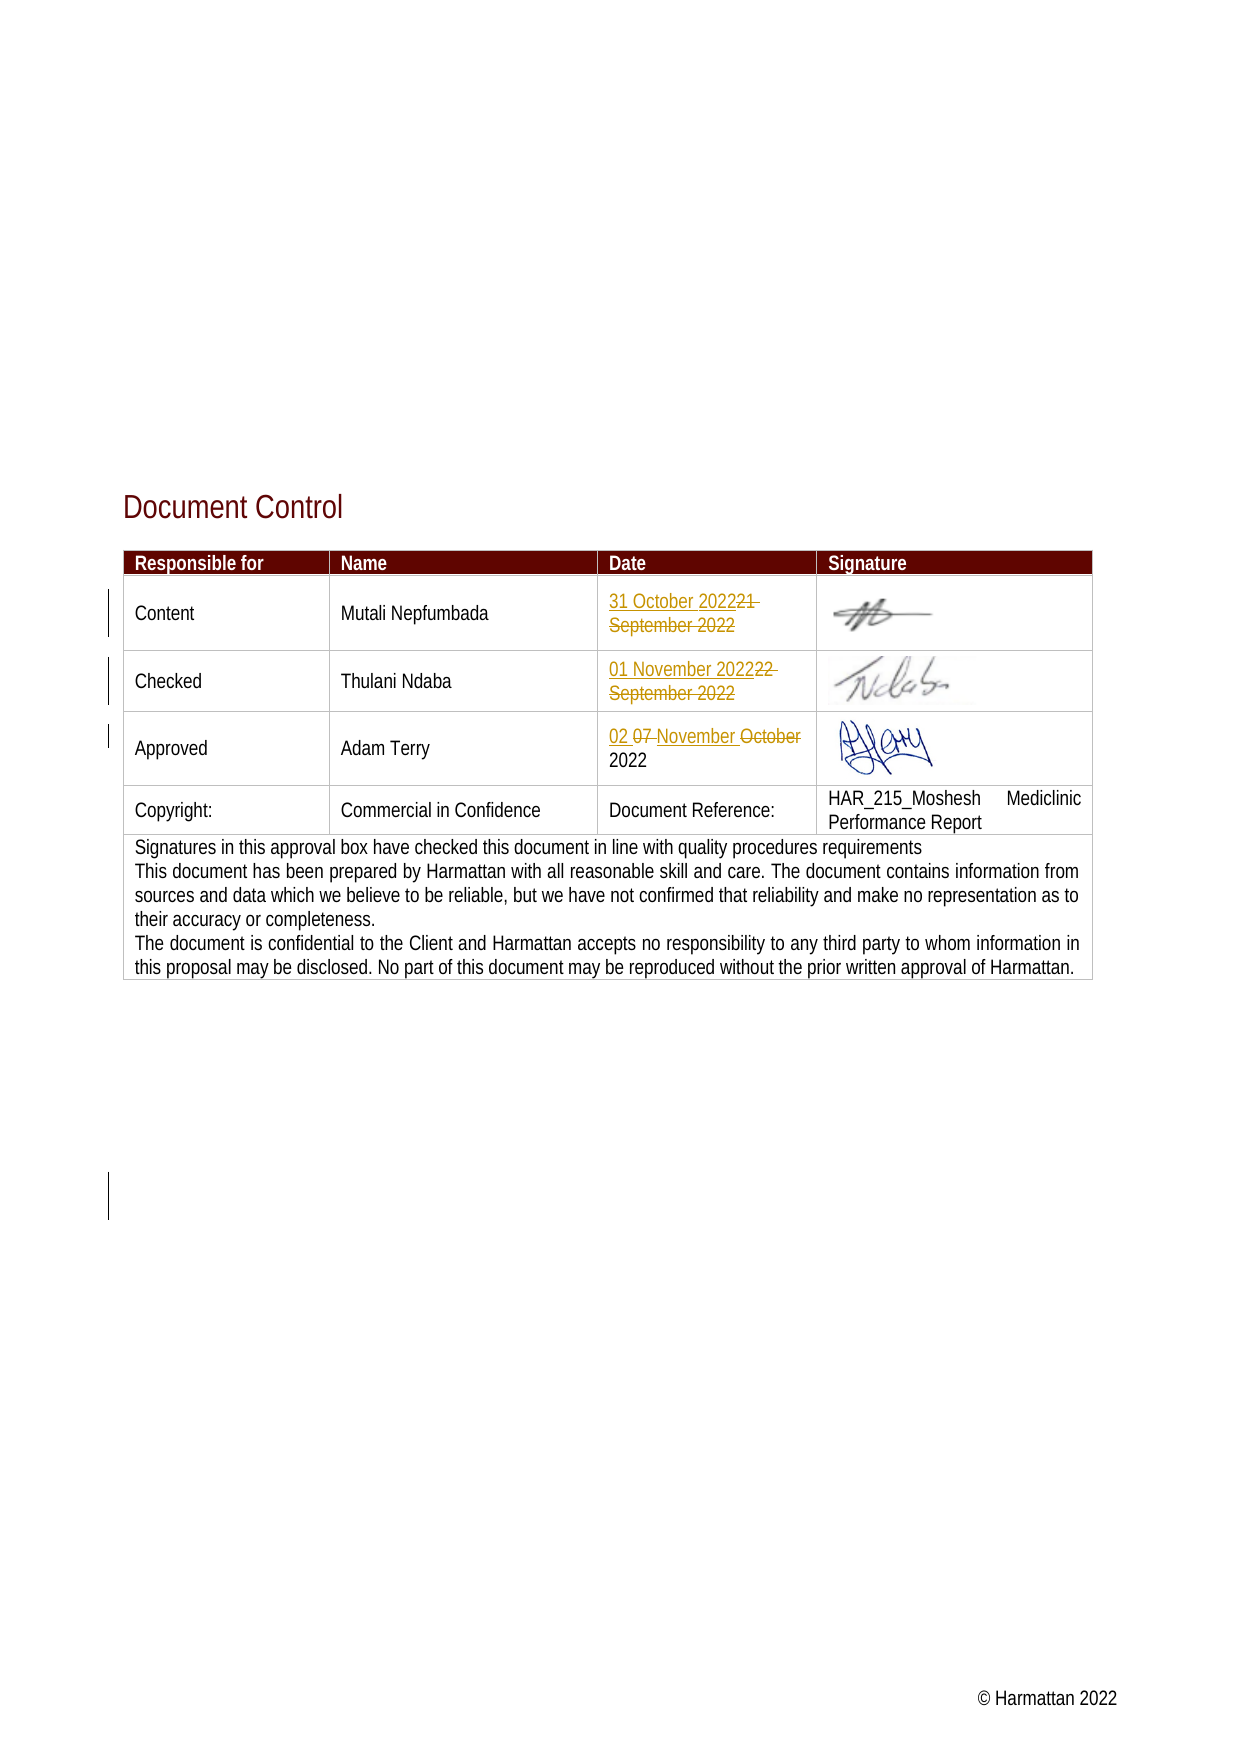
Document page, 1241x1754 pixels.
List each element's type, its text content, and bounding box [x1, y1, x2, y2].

table_cell Copyright: [124, 786, 329, 834]
table_cell [598, 576, 816, 650]
table_cell Mutali Nepfumbada [330, 576, 597, 650]
table_cell Document Reference: [598, 786, 816, 834]
table_header Signature [817, 551, 1092, 574]
table_cell Content [124, 576, 329, 650]
table_cell Adam Terry [330, 712, 597, 785]
table_header Name [330, 551, 597, 574]
table_cell 2022 [598, 712, 816, 785]
table_cell Signatures in this approval box have checked this document in line with quality procedures requirements This document has been prepared by Harmattan with all reasonable skill and care. The document contains information from sources and data which we believe to be reliable, but we have not confirmed that reliability and make no representation as to their accuracy or completeness. The document is confidential to the Client and Harmattan accepts no responsibility to any third party to whom information in this proposal may be disclosed. No part of this document may be reproduced without the prior written approval of Harmattan. [124, 835, 1092, 979]
table_cell [817, 651, 1092, 711]
table_cell Commercial in Confidence [330, 786, 597, 834]
text Document Control [123, 487, 1117, 526]
table_header Date [598, 551, 816, 574]
picture [828, 590, 942, 636]
table_cell Thulani Ndaba [330, 651, 597, 711]
table_cell [598, 651, 816, 711]
table_cell [817, 712, 1092, 785]
picture [828, 717, 941, 779]
table_header Responsible for [124, 551, 329, 574]
table_cell Approved [124, 712, 329, 785]
picture [828, 656, 977, 705]
table_cell Checked [124, 651, 329, 711]
table_cell [817, 576, 1092, 650]
table_cell HAR_215_Moshesh Mediclinic Performance Report [817, 786, 1092, 834]
